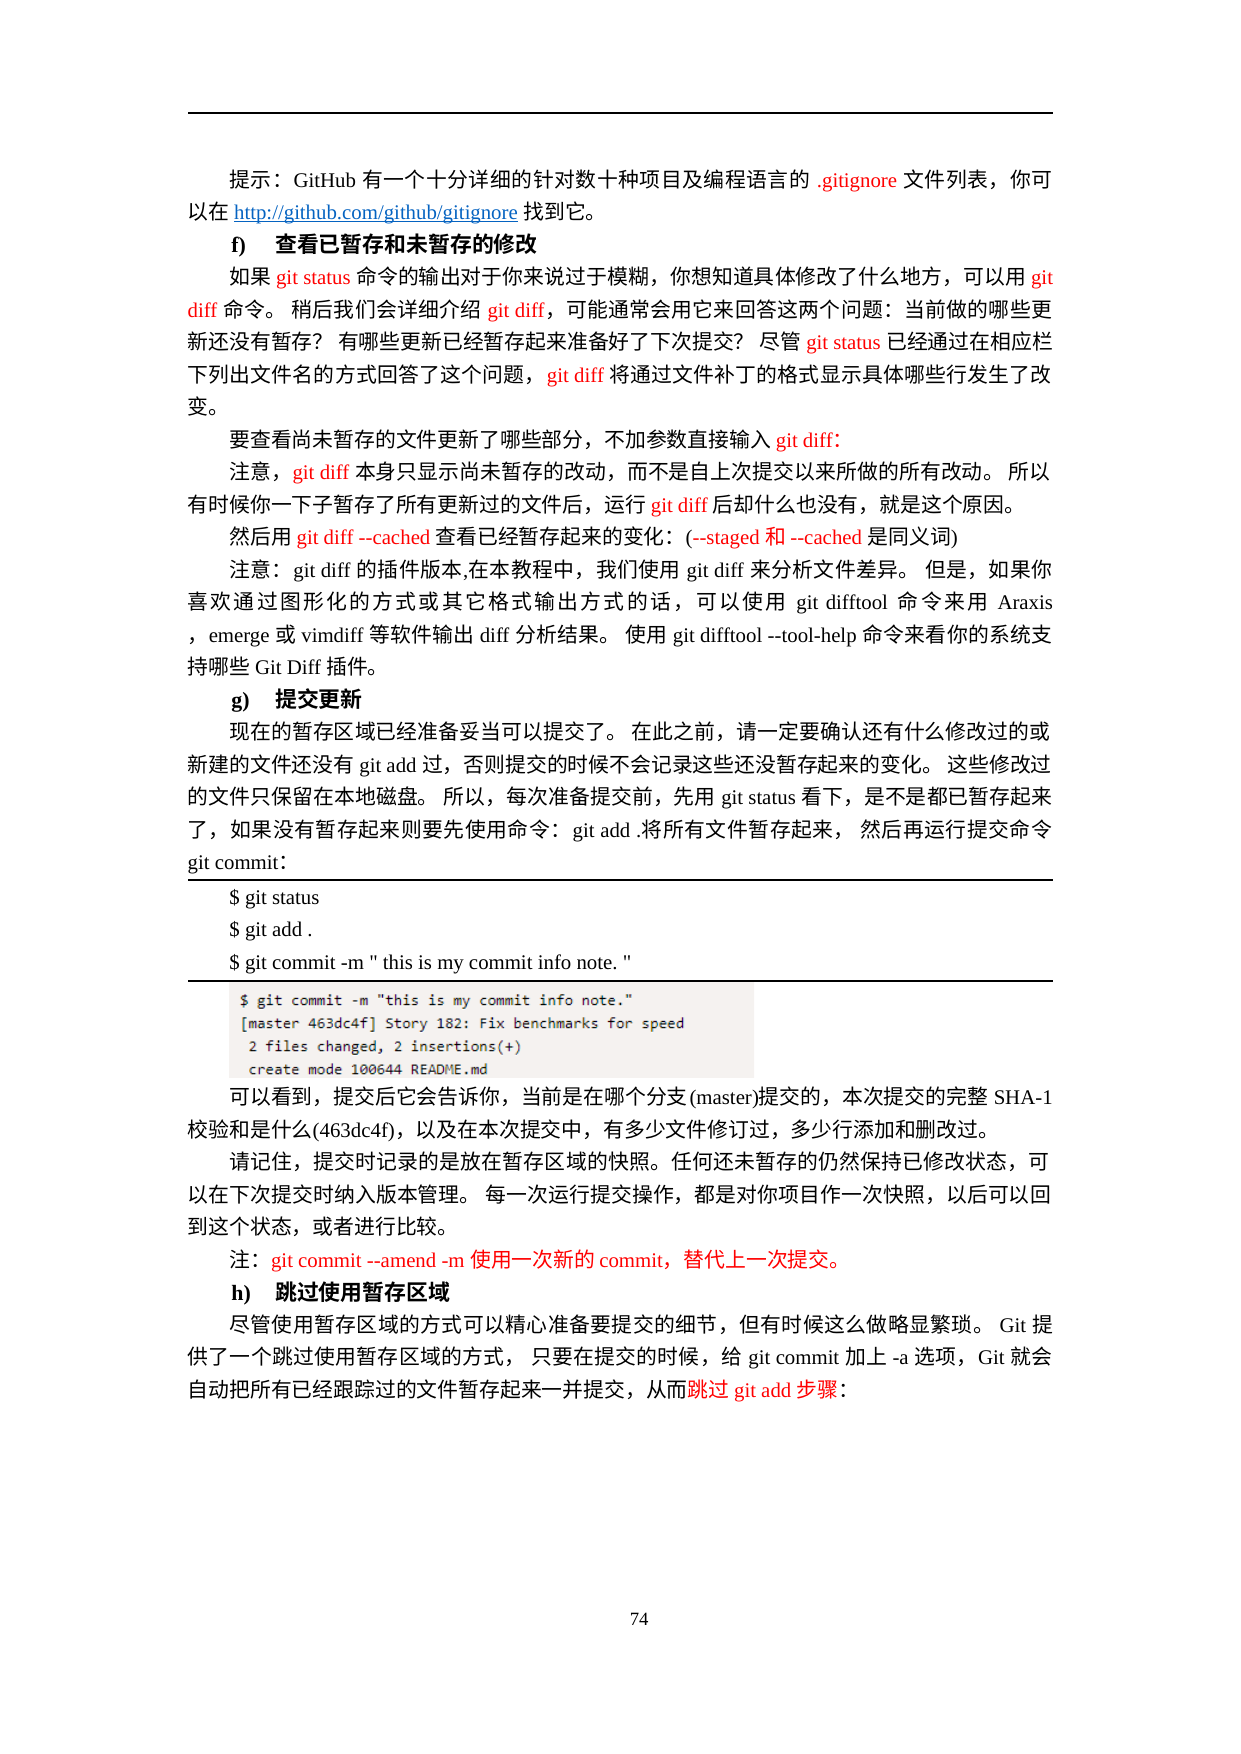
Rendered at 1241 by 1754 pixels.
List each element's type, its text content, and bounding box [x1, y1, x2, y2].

text 注意，git diff 本身只显示尚未暂存的改动，而不是自上次提交以来所做的所有改动。 所以有时候你一下子暂存了所有更新过的文件后，运行 git diff 后却什么也没有，就是这个原因。 [187, 454, 1053, 519]
text $ git commit -m " this is my commit info note. " [187, 946, 1053, 982]
text 现在的暂存区域已经准备妥当可以提交了。 在此之前，请一定要确认还有什么修改过的或新建的文件还没有 git add 过，否则提交的时候不会记录这些还没暂存起来的变化。 这些修改过的文件只保留在本地磁盘。 所以，每次准备提交前，先用 git status 看下，是不是都已暂存起来了，如果没有暂存起来则要先使用命令：git add .将所有文件暂存起来， 然后再运行提交命令 git commit： [187, 714, 1053, 881]
text 尽管使用暂存区域的方式可以精心准备要提交的细节，但有时候这么做略显繁琐。 Git 提供了一个跳过使用暂存区域的方式， 只要在提交的时候，给 git commit 加上 -a 选项，Git 就会自动把所有已经跟踪过的文件暂存起来一并提交，从而跳过 git add 步骤： [187, 1307, 1053, 1404]
subtitle 查看已暂存和未暂存的修改 [231, 227, 1053, 259]
subtitle 跳过使用暂存区域 [231, 1274, 1053, 1307]
text 提示：GitHub 有一个十分详细的针对数十种项目及编程语言的 .gitignore 文件列表，你可以在 http://github.com/github/gitignore 找到它。 [187, 162, 1053, 227]
text $ git add . [187, 913, 1053, 946]
picture [229, 982, 755, 1078]
text 请记住，提交时记录的是放在暂存区域的快照。任何还未暂存的仍然保持已修改状态，可以在下次提交时纳入版本管理。 每一次运行提交操作，都是对你项目作一次快照，以后可以回到这个状态，或者进行比较。 [187, 1144, 1053, 1242]
text 注意：git diff 的插件版本,在本教程中，我们使用 git diff 来分析文件差异。 但是，如果你喜欢通过图形化的方式或其它格式输出方式的话，可以使用 git difftool 命令来用 Araxis ，emerge 或 vimdiff 等软件输出 diff 分析结果。 使用 git difftool --tool-help 命令来看你的系统支持哪些 Git Diff 插件。 [187, 552, 1053, 682]
text 要查看尚未暂存的文件更新了哪些部分，不加参数直接输入 git diff： [187, 422, 1053, 454]
text 然后用 git diff --cached 查看已经暂存起来的变化：(--staged 和 --cached 是同义词) [187, 519, 1053, 552]
subtitle 提交更新 [231, 682, 1053, 714]
text $ git status [187, 881, 1053, 913]
text 注：git commit --amend -m 使用一次新的commit，替代上一次提交。 [187, 1242, 1053, 1274]
text 可以看到，提交后它会告诉你，当前是在哪个分支(master)提交的，本次提交的完整 SHA-1 校验和是什么(463dc4f)，以及在本次提交中，有多少文件修订过，多少行添加和删改过。 [187, 1079, 1053, 1144]
text 如果 git status 命令的输出对于你来说过于模糊，你想知道具体修改了什么地方，可以用 git diff 命令。 稍后我们会详细介绍 git diff，可能通常会用它来回答这两个问题：当前做的哪些更新还没有暂存？ 有哪些更新已经暂存起来准备好了下次提交？ 尽管 git status 已经通过在相应栏下列出文件名的方式回答了这个问题，git diff 将通过文件补丁的格式显示具体哪些行发生了改变。 [187, 259, 1053, 422]
